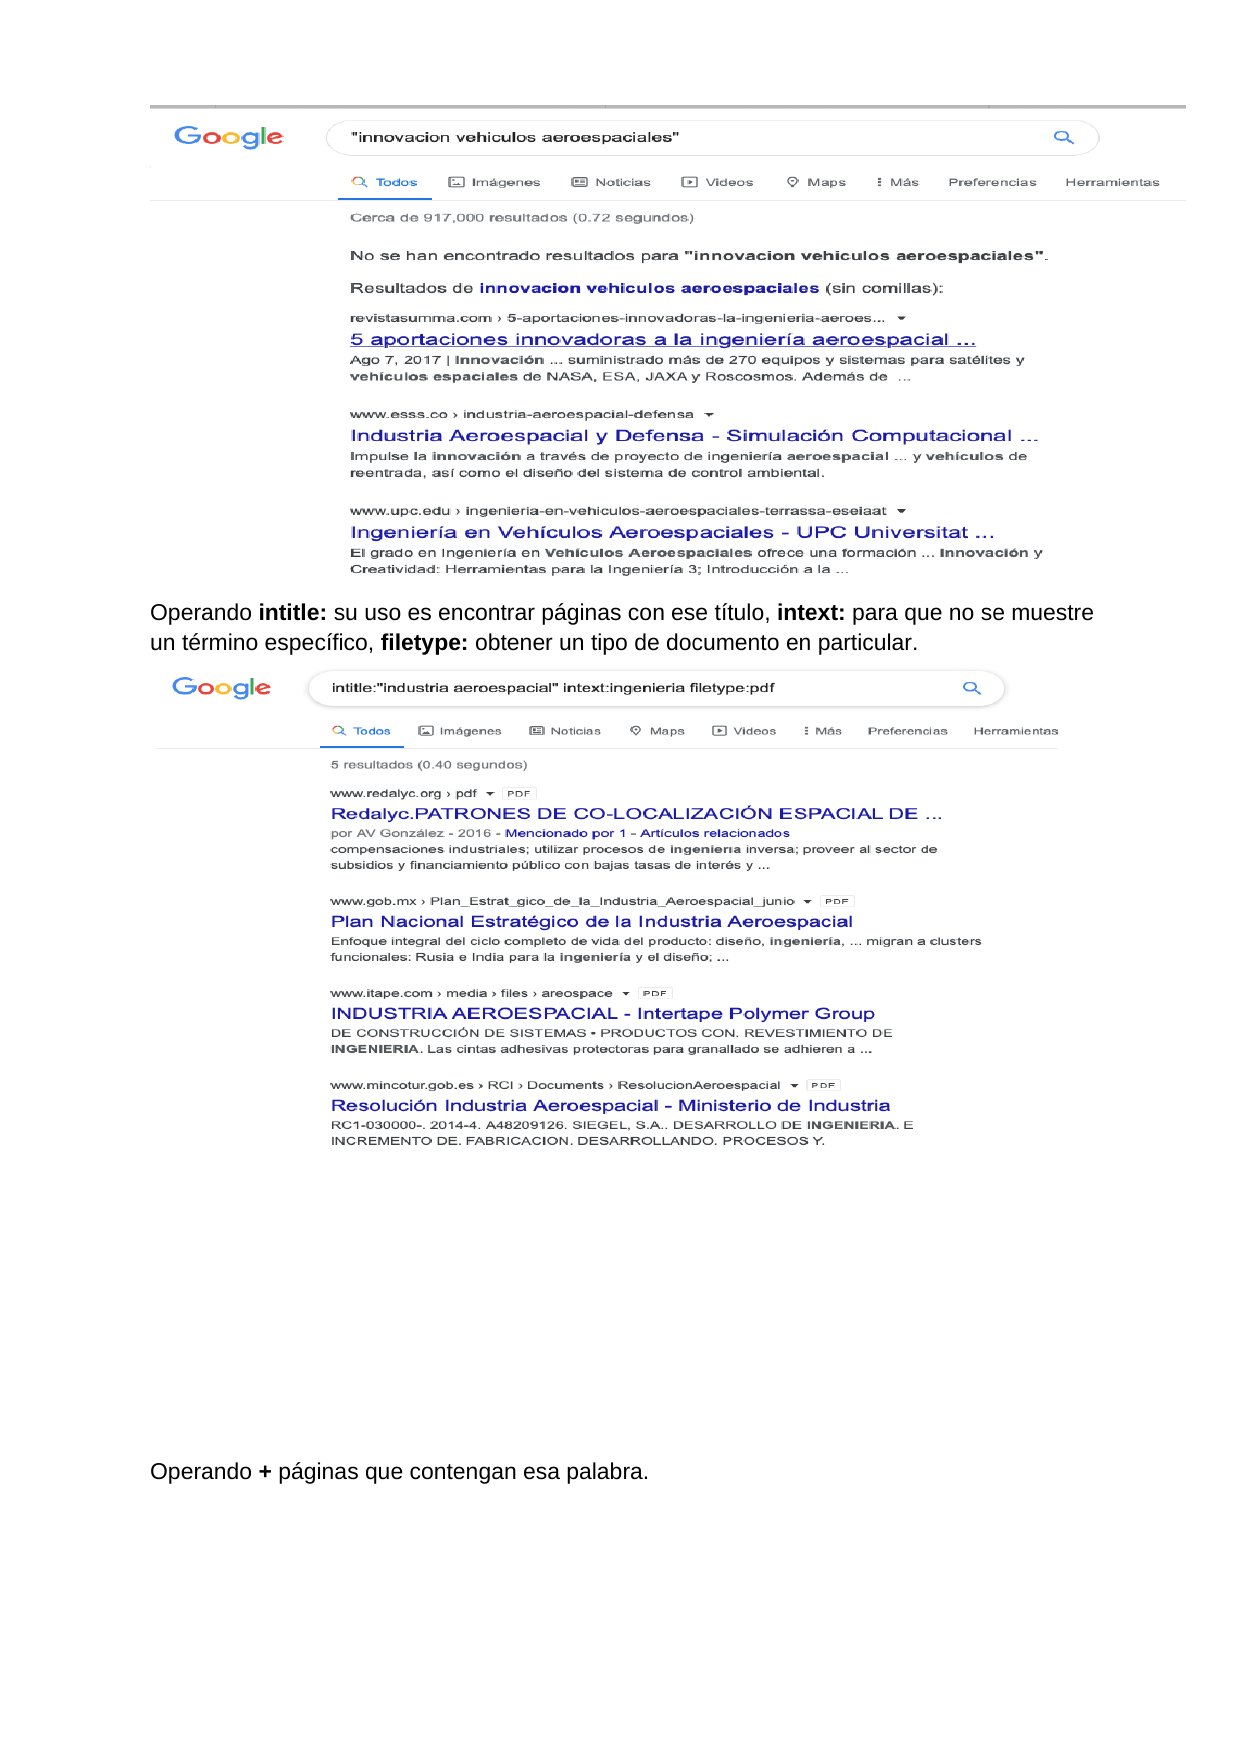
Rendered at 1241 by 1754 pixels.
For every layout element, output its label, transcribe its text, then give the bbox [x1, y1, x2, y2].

text Operando + páginas que contengan esa palabra. [150, 1458, 1094, 1484]
picture [150, 105, 1186, 595]
text Operando intitle: su uso es encontrar páginas con ese título, intext: para que no se muestre un término específico, filetype: obtener un tipo de documento en particular. [150, 599, 1094, 655]
picture [156, 659, 1058, 1152]
